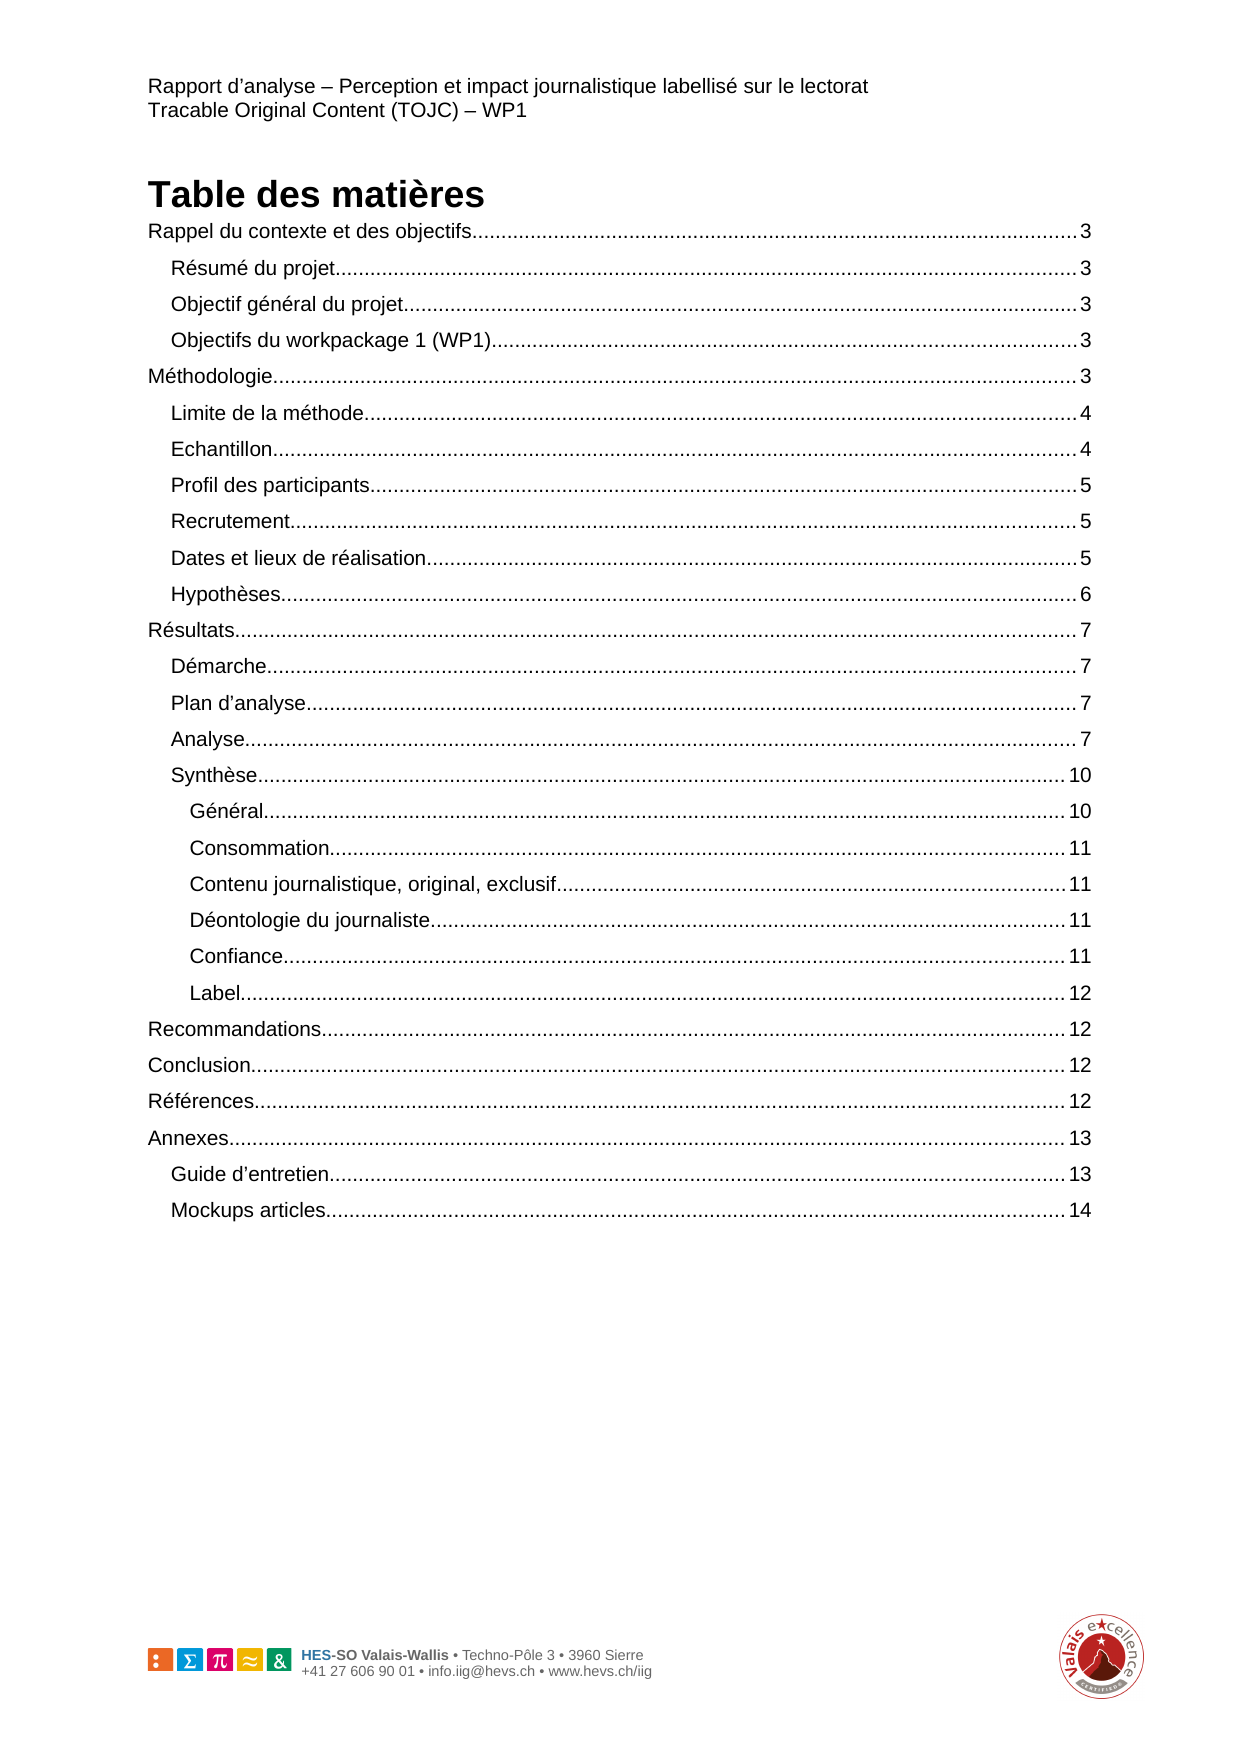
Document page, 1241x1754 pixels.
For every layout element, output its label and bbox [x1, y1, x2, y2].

picture [1057, 1612, 1146, 1701]
picture [204, 1648, 292, 1671]
picture [147, 1648, 177, 1671]
